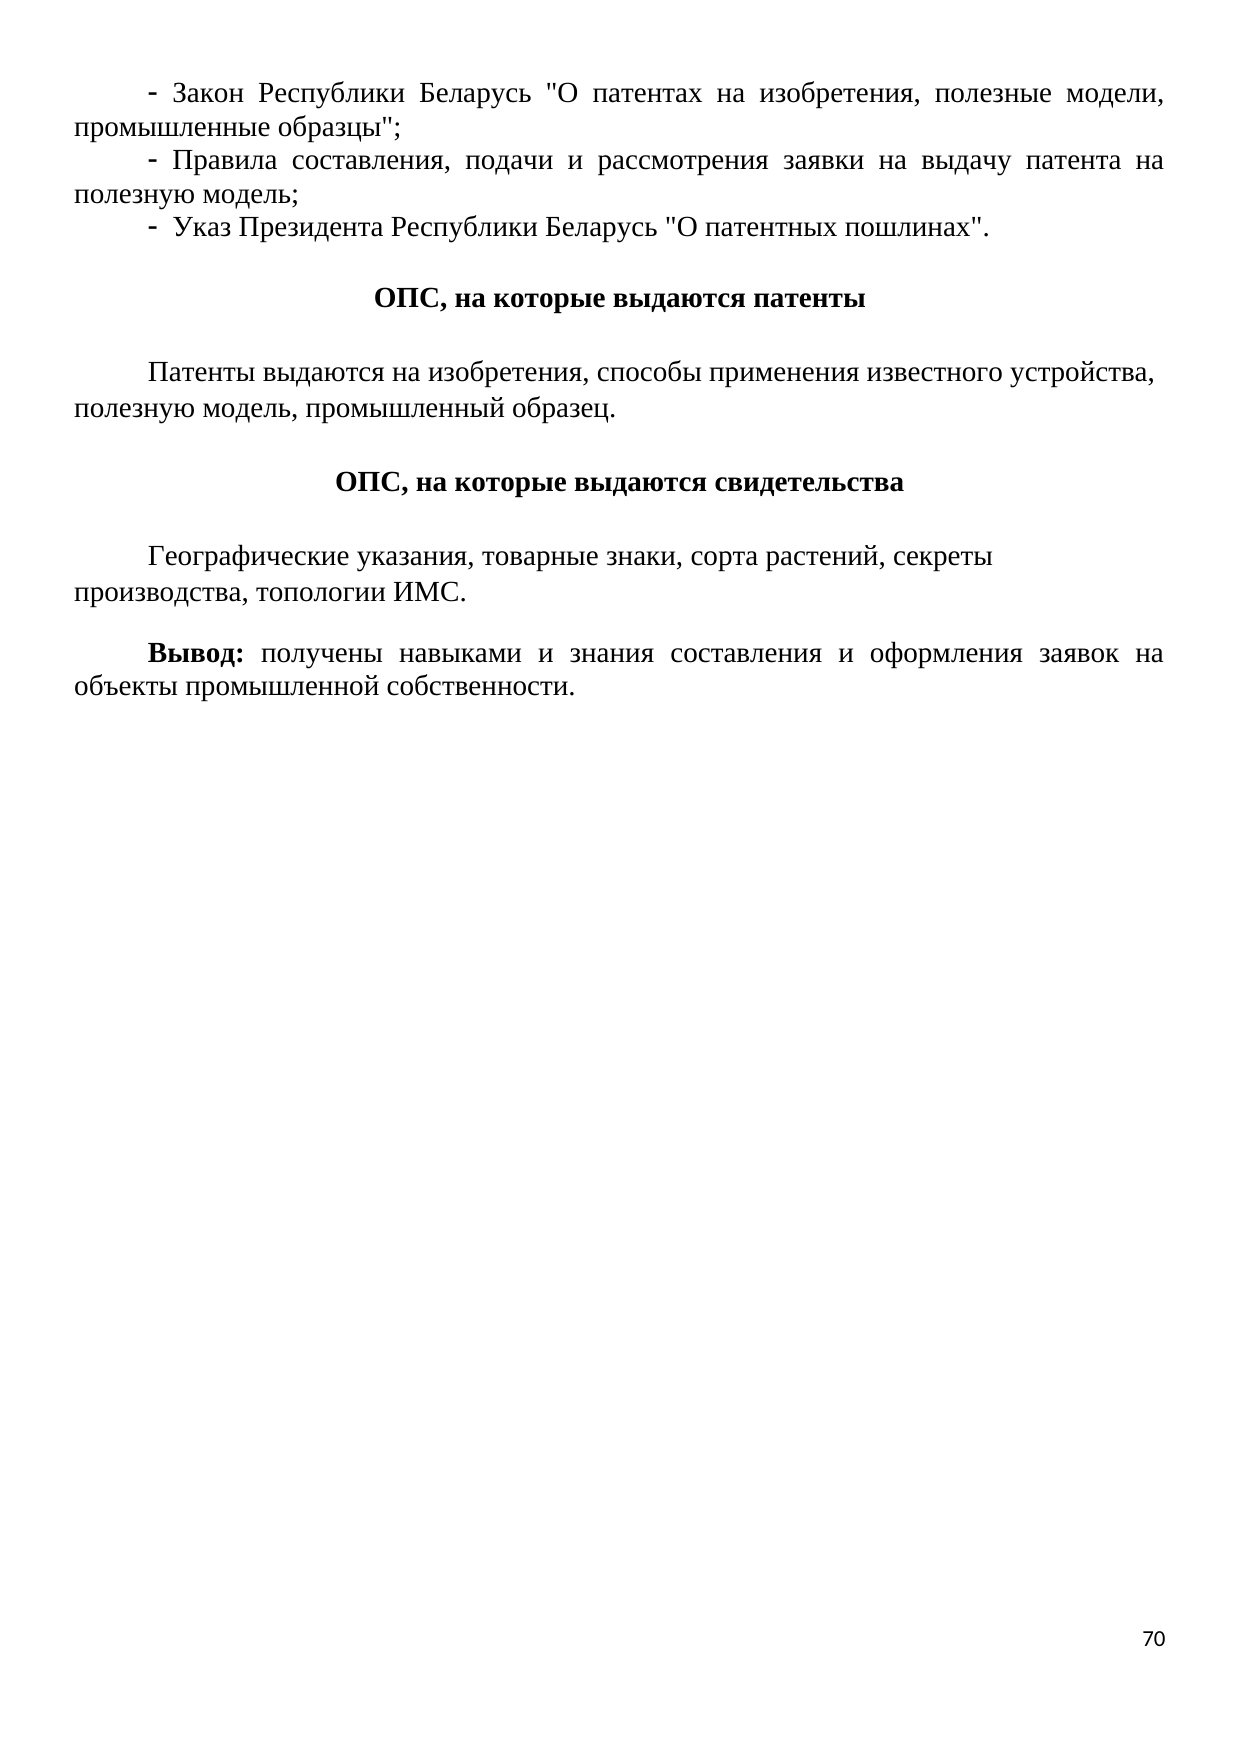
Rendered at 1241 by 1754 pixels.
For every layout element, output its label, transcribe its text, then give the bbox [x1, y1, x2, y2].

text Патенты выдаются на изобретения, способы применения известного устройства, полезную модель, промышленный образец. [74, 354, 1165, 424]
list Указ Президента Республики Беларусь "О патентных пошлинах". [74, 209, 1165, 243]
text Вывод: получены навыками и знания составления и оформления заявок на объекты промышленной собственности. [74, 635, 1165, 702]
text ОПС, на которые выдаются свидетельства [74, 464, 1165, 497]
text Географические указания, товарные знаки, сорта растений, секреты производства, топологии ИМС. [74, 538, 1165, 607]
list Закон Республики Беларусь "О патентах на изобретения, полезные модели, промышленные образцы"; [74, 75, 1165, 142]
list Правила составления, подачи и рассмотрения заявки на выдачу патента на полезную модель; [74, 142, 1165, 209]
text ОПС, на которые выдаются патенты [74, 281, 1165, 314]
